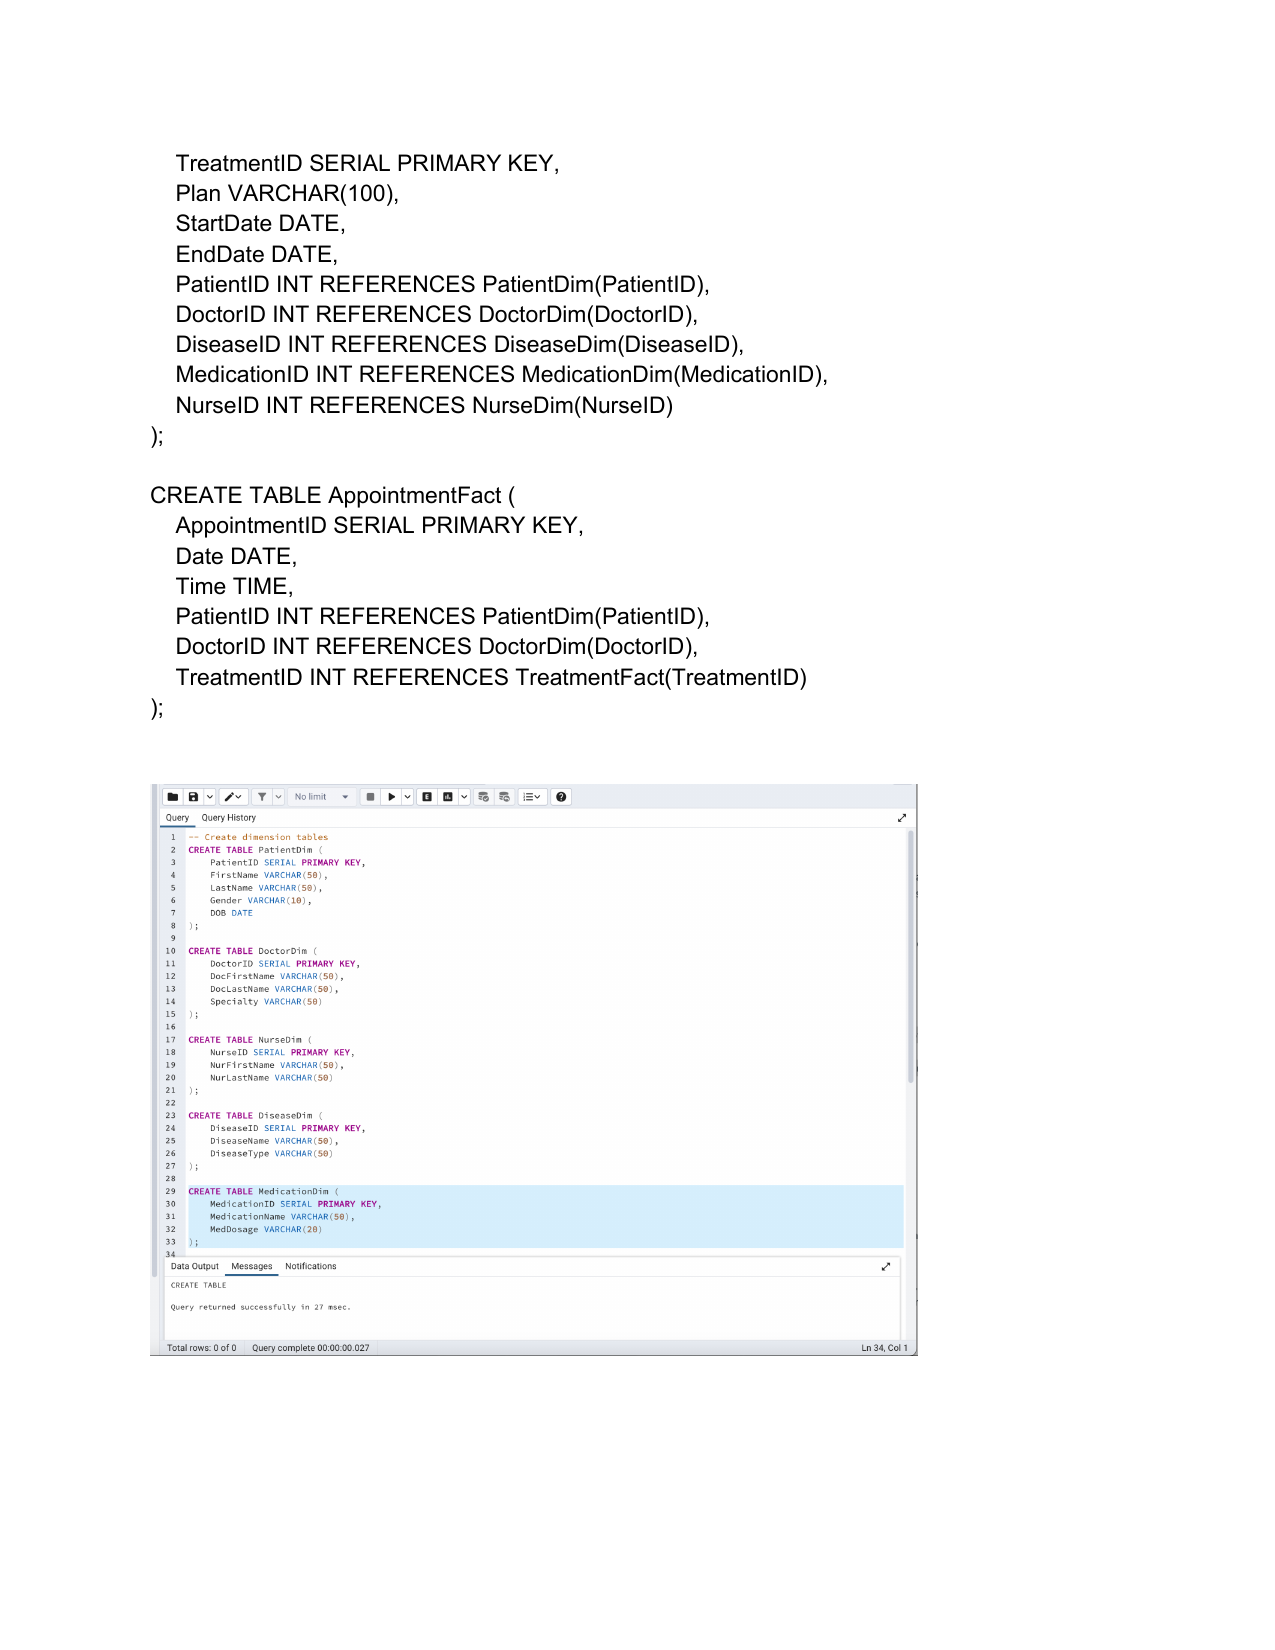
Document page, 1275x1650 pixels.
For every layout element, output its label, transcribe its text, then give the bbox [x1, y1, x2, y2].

text AppointmentID SERIAL PRIMARY KEY, [150, 512, 1125, 539]
text Time TIME, [150, 573, 1125, 599]
text TreatmentID INT REFERENCES TreatmentFact(TreatmentID) [150, 663, 1125, 690]
text ); [150, 422, 1125, 448]
picture [150, 784, 918, 1356]
text NurseID INT REFERENCES NurseDim(NurseID) [150, 392, 1125, 418]
text ); [150, 694, 1125, 720]
text Plan VARCHAR(100), [150, 180, 1125, 207]
text TreatmentID SERIAL PRIMARY KEY, [150, 150, 1125, 176]
text Date DATE, [150, 543, 1125, 569]
text MedicationID INT REFERENCES MedicationDim(MedicationID), [150, 361, 1125, 388]
text PatientID INT REFERENCES PatientDim(PatientID), [150, 603, 1125, 629]
text CREATE TABLE AppointmentFact ( [150, 482, 1125, 509]
text DoctorID INT REFERENCES DoctorDim(DoctorID), [150, 301, 1125, 327]
text DiseaseID INT REFERENCES DiseaseDim(DiseaseID), [150, 331, 1125, 358]
text DoctorID INT REFERENCES DoctorDim(DoctorID), [150, 633, 1125, 660]
text PatientID INT REFERENCES PatientDim(PatientID), [150, 271, 1125, 297]
text StartDate DATE, [150, 210, 1125, 237]
text EndDate DATE, [150, 241, 1125, 267]
